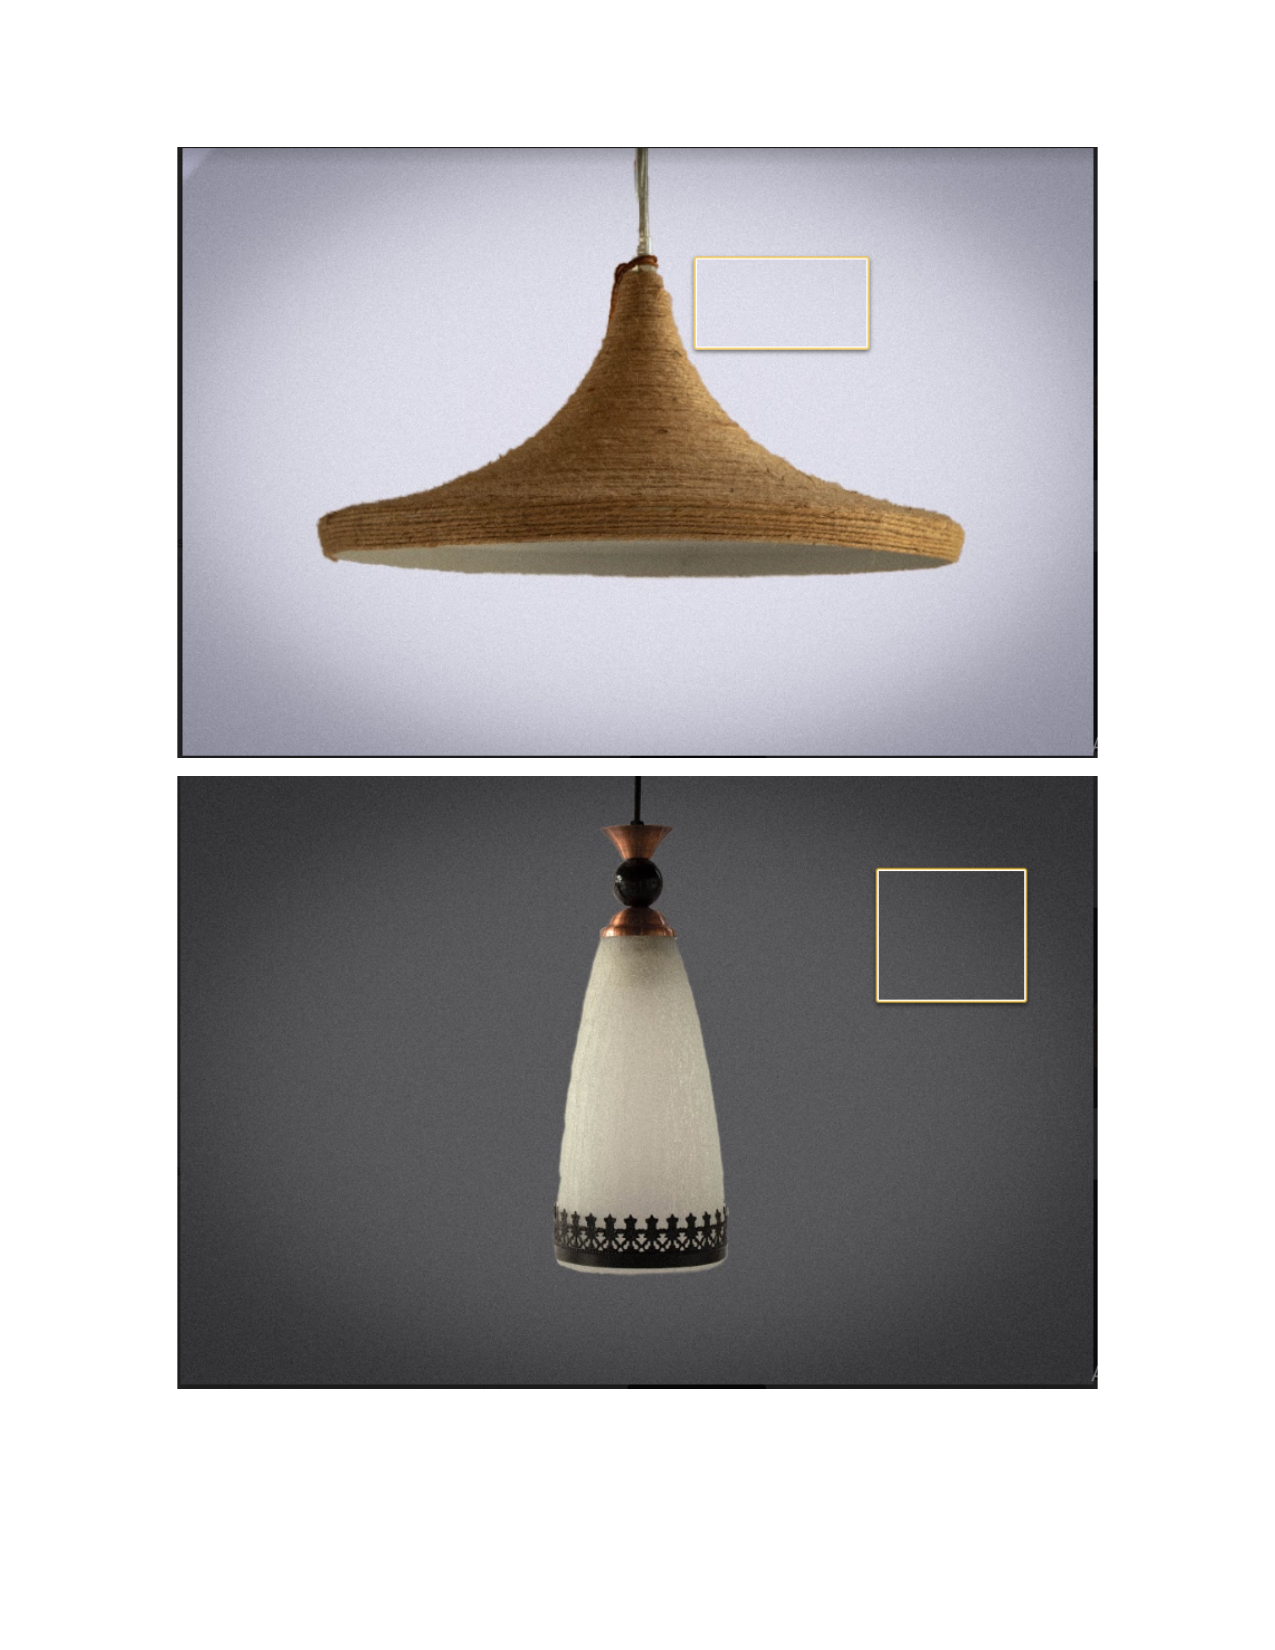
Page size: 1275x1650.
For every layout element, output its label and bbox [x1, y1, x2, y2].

picture [177, 776, 1098, 1389]
picture [177, 147, 1098, 758]
